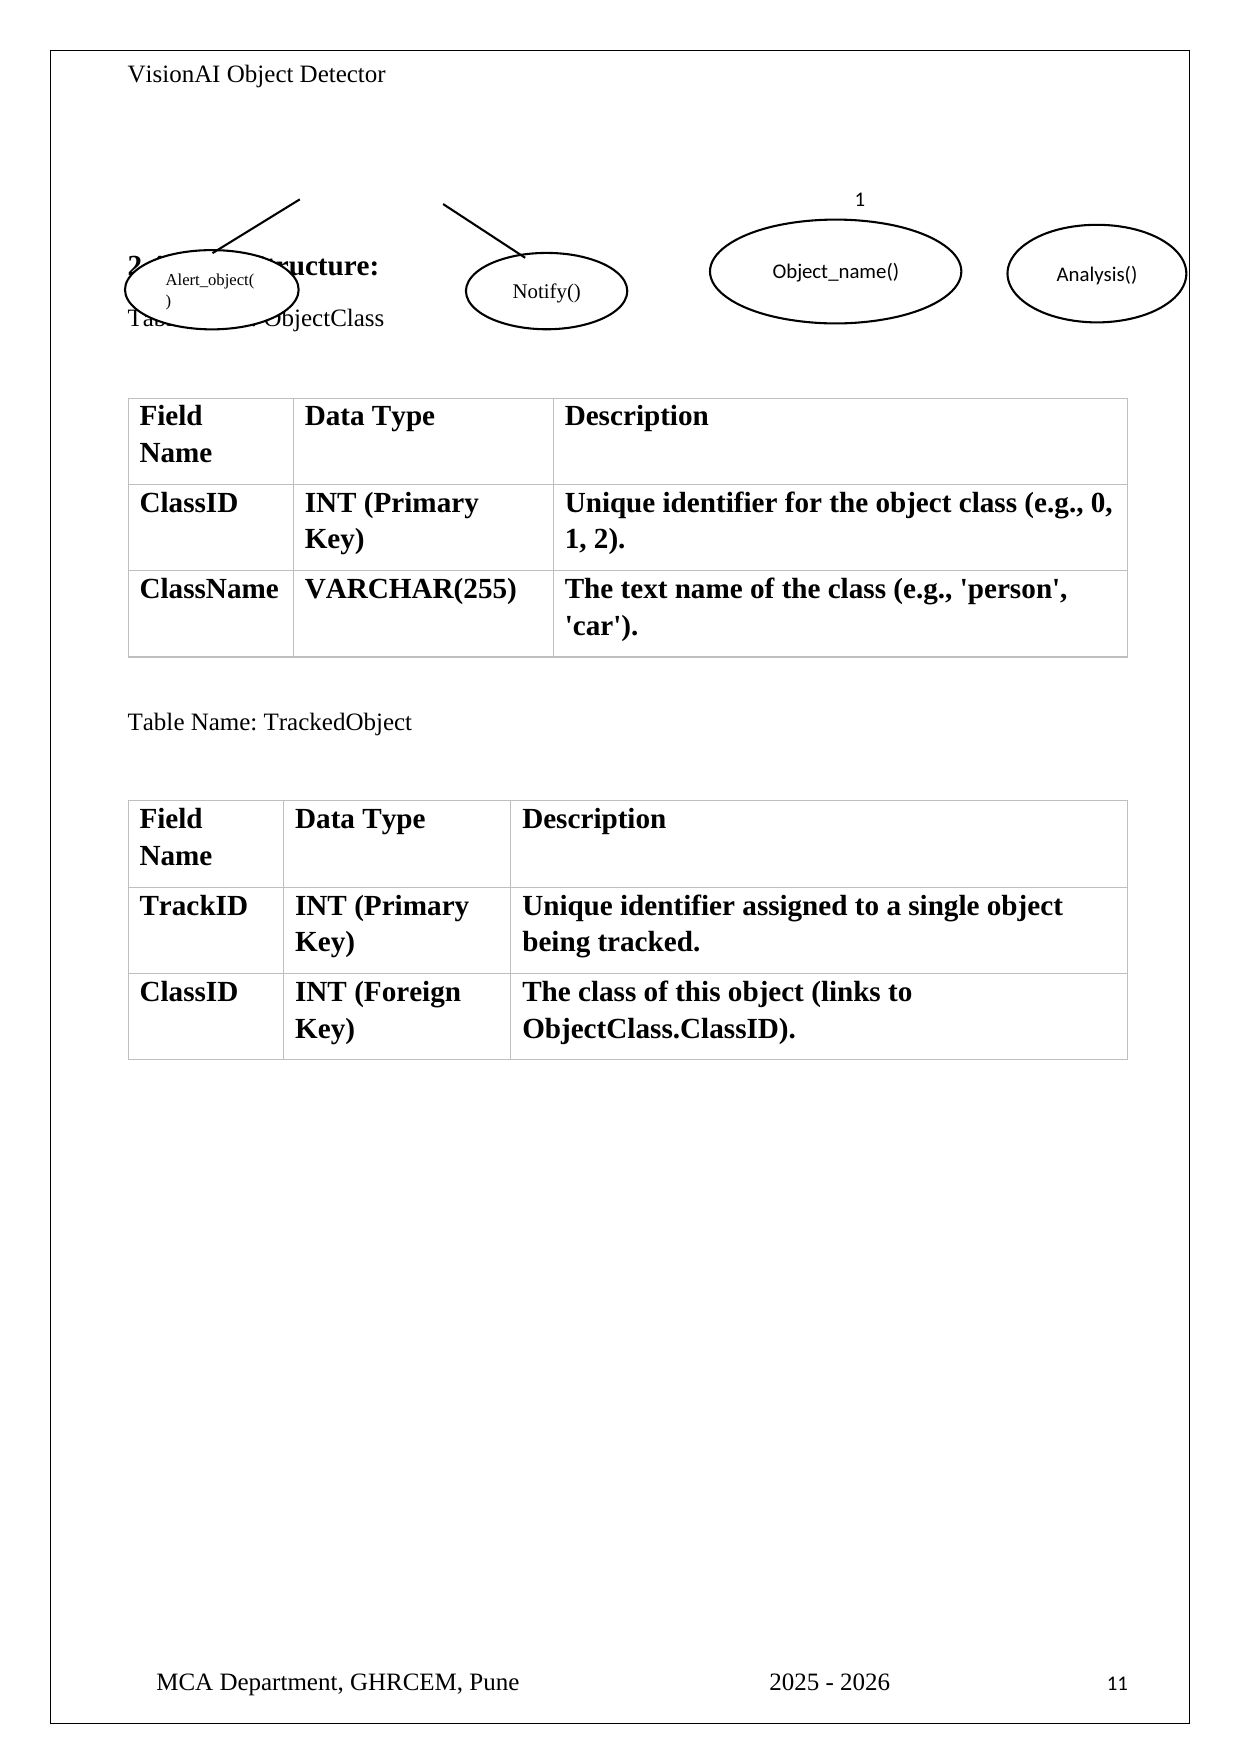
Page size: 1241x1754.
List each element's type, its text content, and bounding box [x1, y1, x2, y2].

text 2.4 Table Structure: [127, 245, 222, 277]
table_header Data Type [284, 801, 510, 887]
table_header Field Name [129, 399, 293, 484]
text Table Name: ObjectClass [127, 296, 1128, 334]
table_cell Unique identifier assigned to a single object being tracked. [511, 888, 1127, 973]
table_cell The text name of the class (e.g., 'person', 'car'). [554, 571, 1127, 656]
text 2.4 Table Structure: [510, 245, 724, 283]
table_cell INT (Foreign Key) [284, 974, 510, 1059]
table_cell INT (Primary Key) [294, 485, 553, 570]
table_cell VARCHAR(255) [294, 571, 553, 656]
text 2.4 Table Structure: [947, 245, 1021, 283]
table_header Description [511, 801, 1127, 887]
table_cell INT (Primary Key) [284, 888, 510, 973]
table_cell The class of this object (links to ObjectClass.ClassID). [511, 974, 1127, 1059]
table_cell TrackID [129, 888, 283, 973]
table_cell Unique identifier for the object class (e.g., 0, 1, 2). [554, 485, 1127, 570]
table_cell ClassName [129, 571, 293, 656]
table_header Field Name [129, 801, 283, 887]
table_header Description [554, 399, 1127, 484]
table_cell ClassID [129, 974, 283, 1059]
table_header Data Type [294, 399, 553, 484]
text 2.4 Table Structure: [223, 245, 515, 283]
text Table Name: TrackedObject [127, 707, 1128, 736]
table_cell ClassID [129, 485, 293, 570]
